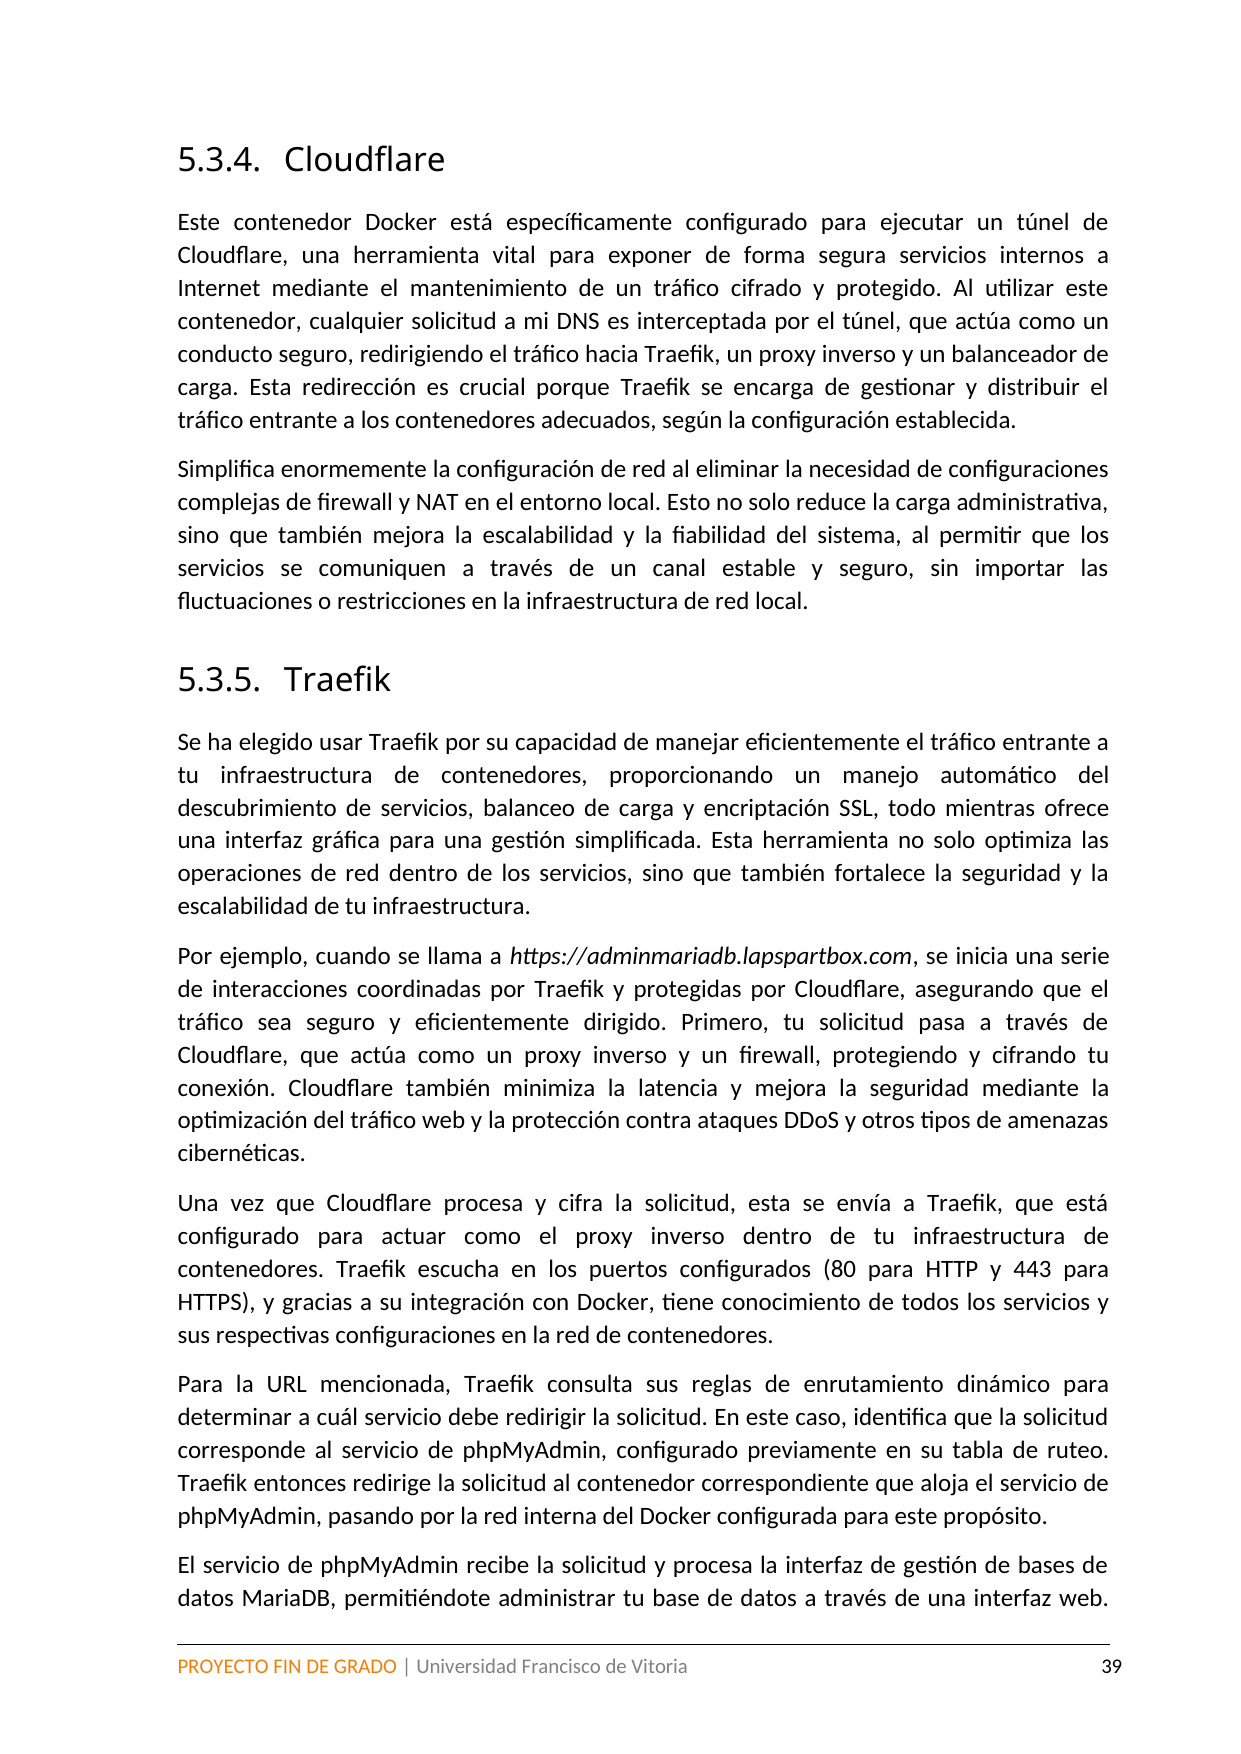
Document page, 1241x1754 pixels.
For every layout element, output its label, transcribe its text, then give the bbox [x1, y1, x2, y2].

text Por ejemplo, cuando se llama a https://adminmariadb.lapspartbox.com, se inicia una serie de interacciones coordinadas por Traefik y protegidas por Cloudflare, asegurando que el tráfico sea seguro y eficientemente dirigido. Primero, tu solicitud pasa a través de Cloudflare, que actúa como un proxy inverso y un firewall, protegiendo y cifrando tu conexión. Cloudflare también minimiza la latencia y mejora la seguridad mediante la optimización del tráfico web y la protección contra ataques DDoS y otros tipos de amenazas cibernéticas. [177, 940, 1110, 1168]
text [177, 1549, 1110, 1613]
text Una vez que Cloudflare procesa y cifra la solicitud, esta se envía a Traefik, que está configurado para actuar como el proxy inverso dentro de tu infraestructura de contenedores. Traefik escucha en los puertos configurados (80 para HTTP y 443 para HTTPS), y gracias a su integración con Docker, tiene conocimiento de todos los servicios y sus respectivas configuraciones en la red de contenedores. [177, 1187, 1110, 1349]
text Se ha elegido usar Traefik por su capacidad de manejar eficientemente el tráfico entrante a tu infraestructura de contenedores, proporcionando un manejo automático del descubrimiento de servicios, balanceo de carga y encriptación SSL, todo mientras ofrece una interfaz gráfica para una gestión simplificada. Esta herramienta no solo optimiza las operaciones de red dentro de los servicios, sino que también fortalece la seguridad y la escalabilidad de tu infraestructura. [177, 726, 1110, 921]
subtitle Cloudflare [177, 136, 1110, 181]
subtitle Traefik [177, 655, 1110, 701]
text Simplifica enormemente la configuración de red al eliminar la necesidad de configuraciones complejas de firewall y NAT en el entorno local. Esto no solo reduce la carga administrativa, sino que también mejora la escalabilidad y la fiabilidad del sistema, al permitir que los servicios se comuniquen a través de un canal estable y seguro, sin importar las fluctuaciones o restricciones en la infraestructura de red local. [177, 453, 1110, 616]
text Para la URL mencionada, Traefik consulta sus reglas de enrutamiento dinámico para determinar a cuál servicio debe redirigir la solicitud. En este caso, identifica que la solicitud corresponde al servicio de phpMyAdmin, configurado previamente en su tabla de ruteo. Traefik entonces redirige la solicitud al contenedor correspondiente que aloja el servicio de phpMyAdmin, pasando por la red interna del Docker configurada para este propósito. [177, 1368, 1110, 1531]
text Este contenedor Docker está específicamente configurado para ejecutar un túnel de Cloudflare, una herramienta vital para exponer de forma segura servicios internos a Internet mediante el mantenimiento de un tráfico cifrado y protegido. Al utilizar este contenedor, cualquier solicitud a mi DNS es interceptada por el túnel, que actúa como un conducto seguro, redirigiendo el tráfico hacia Traefik, un proxy inverso y un balanceador de carga. Esta redirección es crucial porque Traefik se encarga de gestionar y distribuir el tráfico entrante a los contenedores adecuados, según la configuración establecida. [177, 206, 1110, 434]
